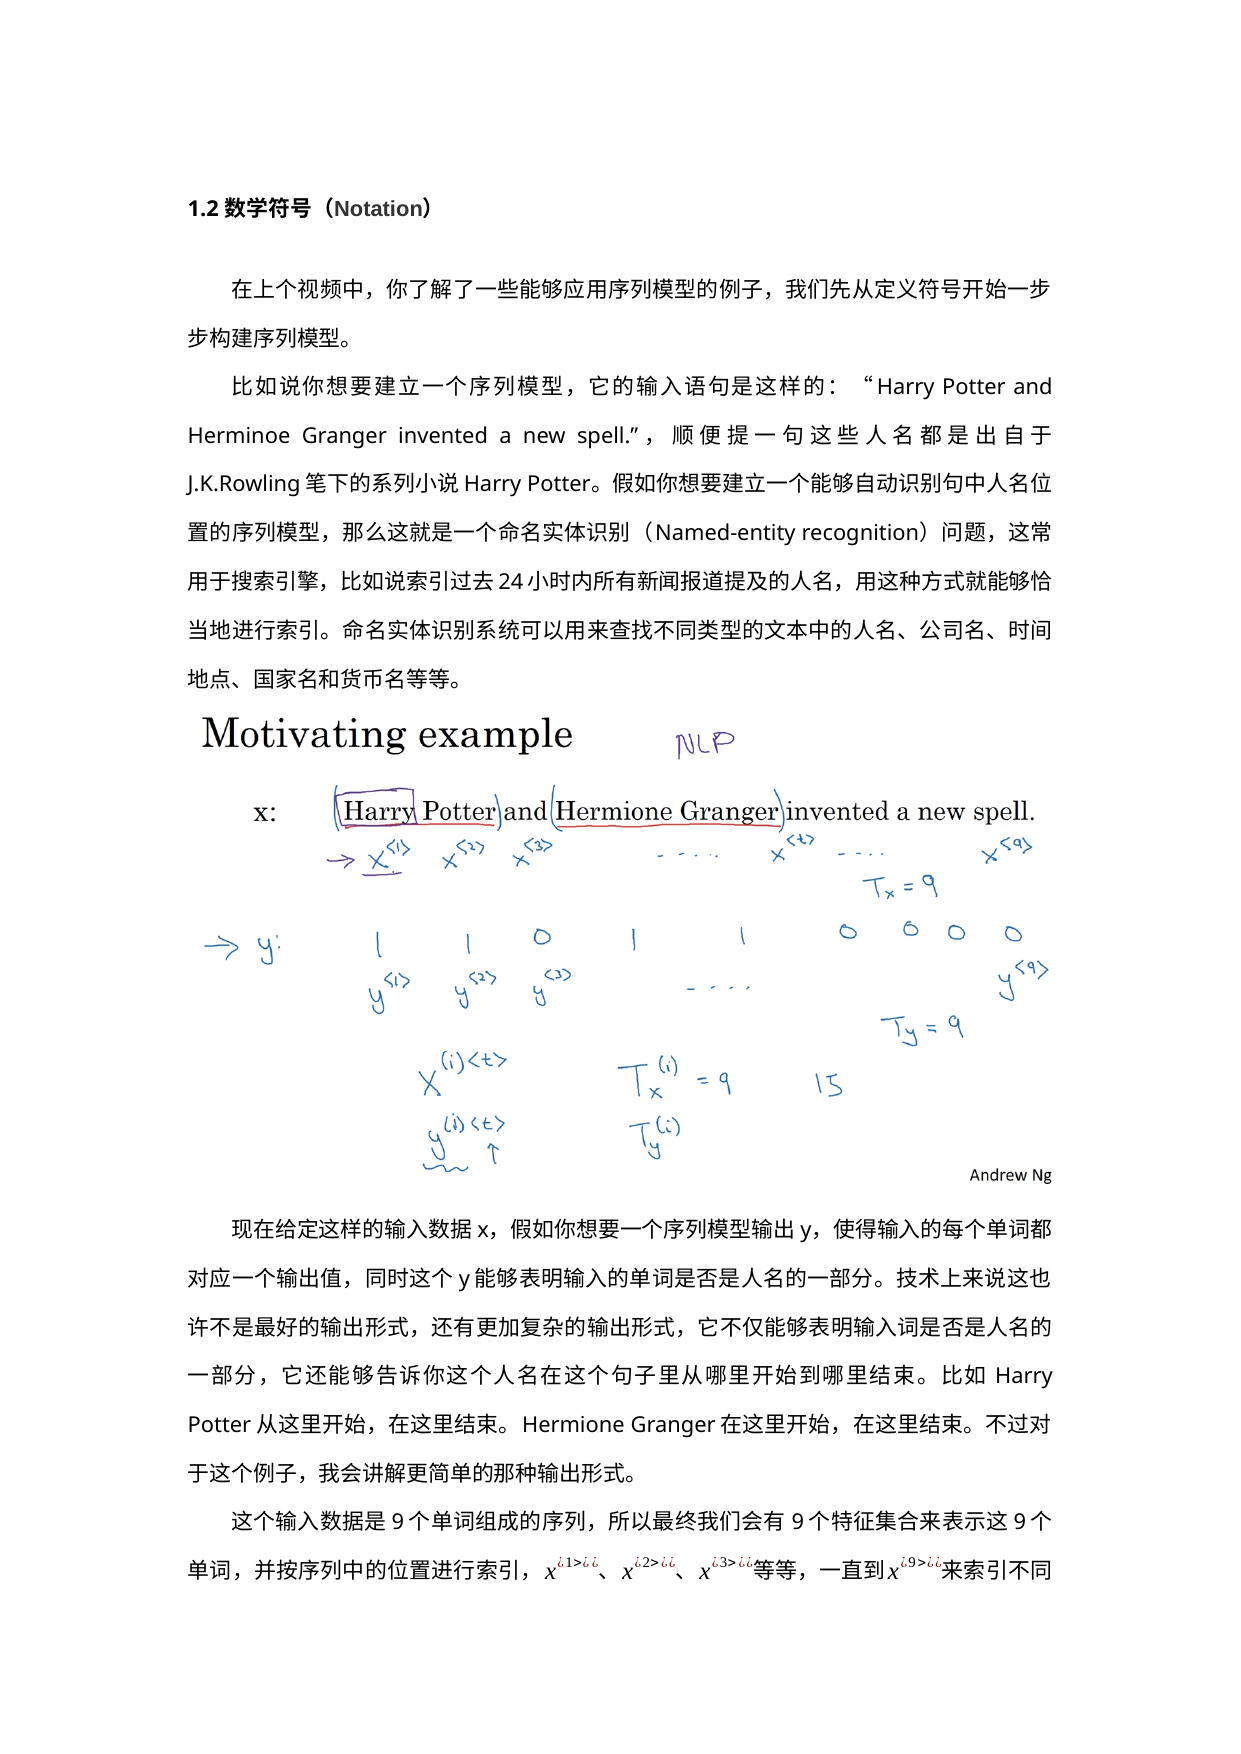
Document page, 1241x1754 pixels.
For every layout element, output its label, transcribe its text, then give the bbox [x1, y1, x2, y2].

text 现在给定这样的输入数据x，假如你想要一个序列模型输出y，使得输入的每个单词都对应一个输出值，同时这个y能够表明输入的单词是否是人名的一部分。技术上来说这也许不是最好的输出形式，还有更加复杂的输出形式，它不仅能够表明输入词是否是人名的一部分，它还能够告诉你这个人名在这个句子里从哪里开始到哪里结束。比如Harry Potter从这里开始，在这里结束。Hermione Granger在这里开始，在这里结束。不过对于这个例子，我会讲解更简单的那种输出形式。 [187, 1212, 1053, 1488]
text 比如说你想要建立一个序列模型，它的输入语句是这样的：“Harry Potter and Herminoe Granger invented a new spell.”，顺便提一句这些人名都是出自于J.K.Rowling笔下的系列小说Harry Potter。假如你想要建立一个能够自动识别句中人名位置的序列模型，那么这就是一个命名实体识别（Named-entity recognition）问题，这常用于搜索引擎，比如说索引过去24小时内所有新闻报道提及的人名，用这种方式就能够恰当地进行索引。命名实体识别系统可以用来查找不同类型的文本中的人名、公司名、时间、地点、国家名和货币名等等。 [187, 369, 1053, 694]
text 1.2 数学符号（Notation） [187, 191, 1053, 224]
text 在上个视频中，你了解了一些能够应用序列模型的例子，我们先从定义符号开始一步步构建序列模型。 [187, 272, 1053, 353]
picture [187, 709, 1053, 1187]
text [187, 1504, 1053, 1585]
